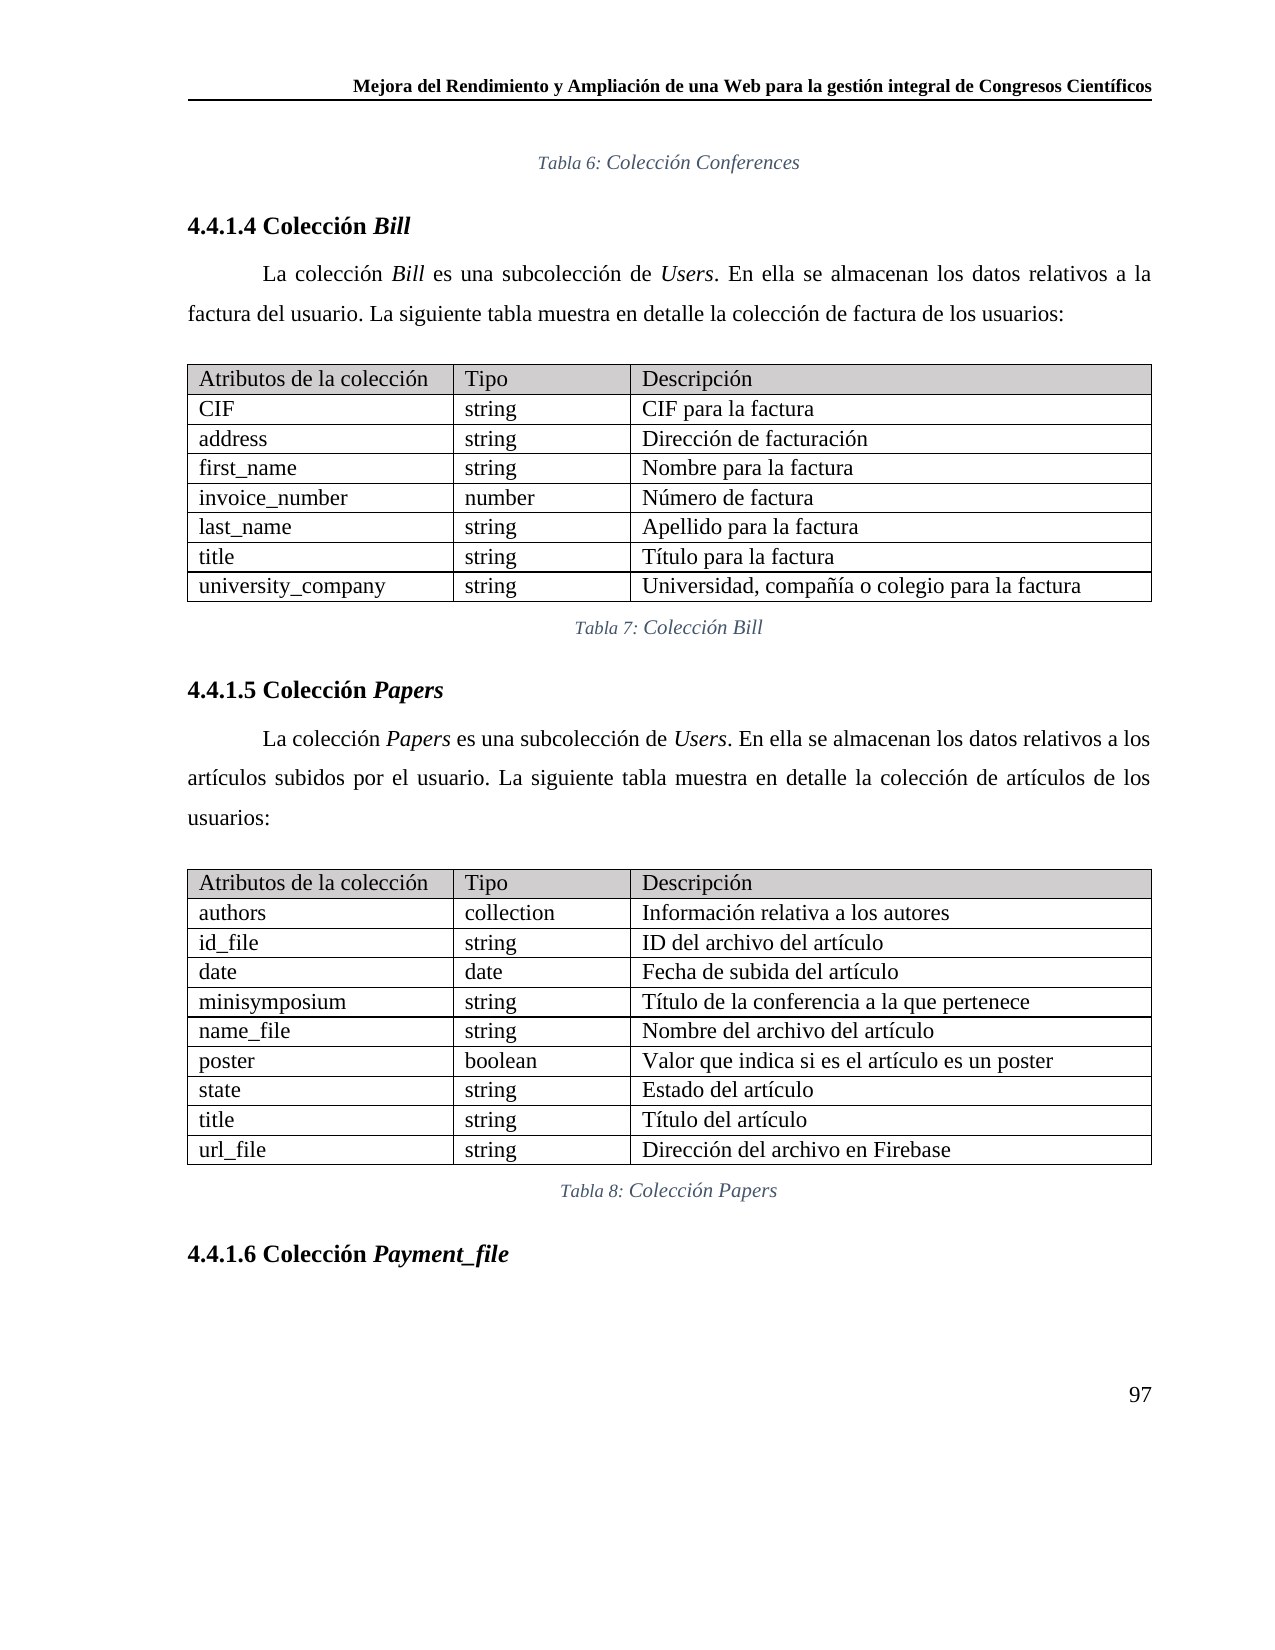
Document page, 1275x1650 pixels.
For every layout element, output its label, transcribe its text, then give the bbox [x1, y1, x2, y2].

table_cell Nombre para la factura [631, 454, 1151, 483]
table_cell number [454, 484, 630, 512]
table_cell Dirección del archivo en Firebase [631, 1136, 1151, 1164]
table_cell string [454, 988, 630, 1016]
table_cell date [188, 958, 453, 987]
table_cell Universidad, compañía o colegio para la factura [631, 573, 1151, 601]
table_cell boolean [454, 1047, 630, 1076]
table_cell Nombre del archivo del artículo [631, 1018, 1151, 1046]
table_cell string [454, 1018, 630, 1046]
table_cell collection [454, 899, 630, 928]
table_cell string [454, 573, 630, 601]
table_cell minisymposium [188, 988, 453, 1016]
table_cell string [454, 425, 630, 453]
table_header Atributos de la colección [188, 365, 453, 394]
text La colección Bill es una subcolección de Users. En ella se almacenan los datos relativos a la factura del usuario. La siguiente tabla muestra en detalle la colección de factura de los usuarios: [187, 260, 1152, 326]
table_cell url_file [188, 1136, 453, 1164]
table_cell string [454, 395, 630, 423]
table_cell date [454, 958, 630, 987]
text La colección Papers es una subcolección de Users. En ella se almacenan los datos relativos a los artículos subidos por el usuario. La siguiente tabla muestra en detalle la colección de artículos de los usuarios: [187, 725, 1152, 830]
table_cell string [454, 513, 630, 542]
table_cell Valor que indica si es el artículo es un poster [631, 1047, 1151, 1076]
table_cell university_company [188, 573, 453, 601]
table_cell string [454, 543, 630, 571]
text Tabla 8: Colección Papers [187, 1178, 1152, 1202]
table_cell string [454, 929, 630, 957]
table_cell name_file [188, 1018, 453, 1046]
table_cell Número de factura [631, 484, 1151, 512]
table_header Descripción [631, 870, 1151, 898]
table_cell state [188, 1077, 453, 1105]
subtitle 4.4.1.4 Colección Bill [187, 211, 1152, 240]
table_cell authors [188, 899, 453, 928]
subtitle 4.4.1.5 Colección Papers [187, 676, 1152, 704]
text Tabla 6: Colección Conferences [187, 150, 1152, 174]
table_cell last_name [188, 513, 453, 542]
table_cell Información relativa a los autores [631, 899, 1151, 928]
table_cell invoice_number [188, 484, 453, 512]
table_cell title [188, 1106, 453, 1135]
table_cell Título de la conferencia a la que pertenece [631, 988, 1151, 1016]
table_cell string [454, 1106, 630, 1135]
table_cell address [188, 425, 453, 453]
table_cell string [454, 454, 630, 483]
table_cell ID del archivo del artículo [631, 929, 1151, 957]
table_cell Apellido para la factura [631, 513, 1151, 542]
table_cell Título del artículo [631, 1106, 1151, 1135]
table_cell first_name [188, 454, 453, 483]
table_header Atributos de la colección [188, 870, 453, 898]
table_header Tipo [454, 365, 630, 394]
table_cell string [454, 1136, 630, 1164]
table_cell Estado del artículo [631, 1077, 1151, 1105]
table_header Tipo [454, 870, 630, 898]
table_cell string [454, 1077, 630, 1105]
table_cell CIF [188, 395, 453, 423]
text Tabla 7: Colección Bill [187, 614, 1152, 639]
table_cell Fecha de subida del artículo [631, 958, 1151, 987]
table_cell Dirección de facturación [631, 425, 1151, 453]
table_cell poster [188, 1047, 453, 1076]
subtitle 4.4.1.6 Colección Payment_file [187, 1239, 1152, 1268]
table_cell title [188, 543, 453, 571]
table_cell CIF para la factura [631, 395, 1151, 423]
table_cell id_file [188, 929, 453, 957]
table_header Descripción [631, 365, 1151, 394]
table_cell Título para la factura [631, 543, 1151, 571]
